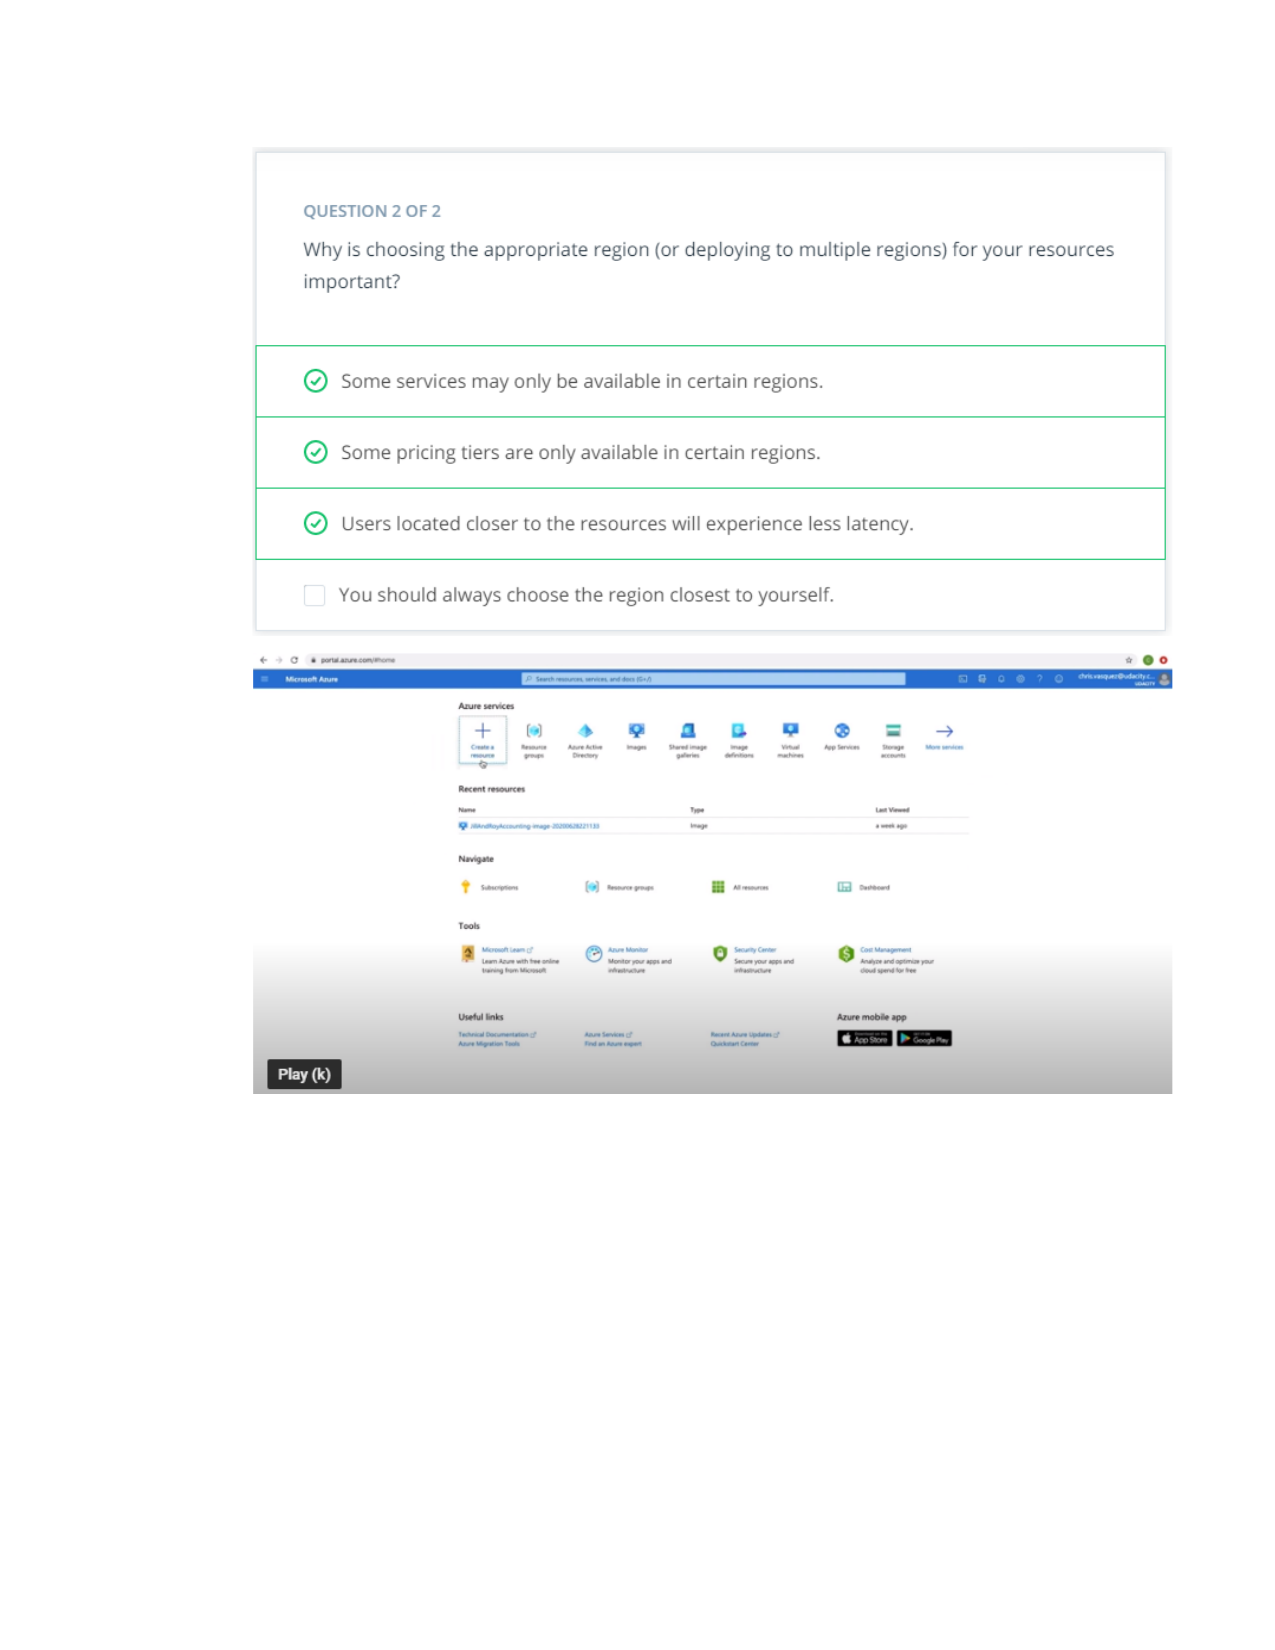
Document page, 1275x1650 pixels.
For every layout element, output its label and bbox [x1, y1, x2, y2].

picture [252, 147, 1173, 636]
picture [252, 653, 1173, 1094]
